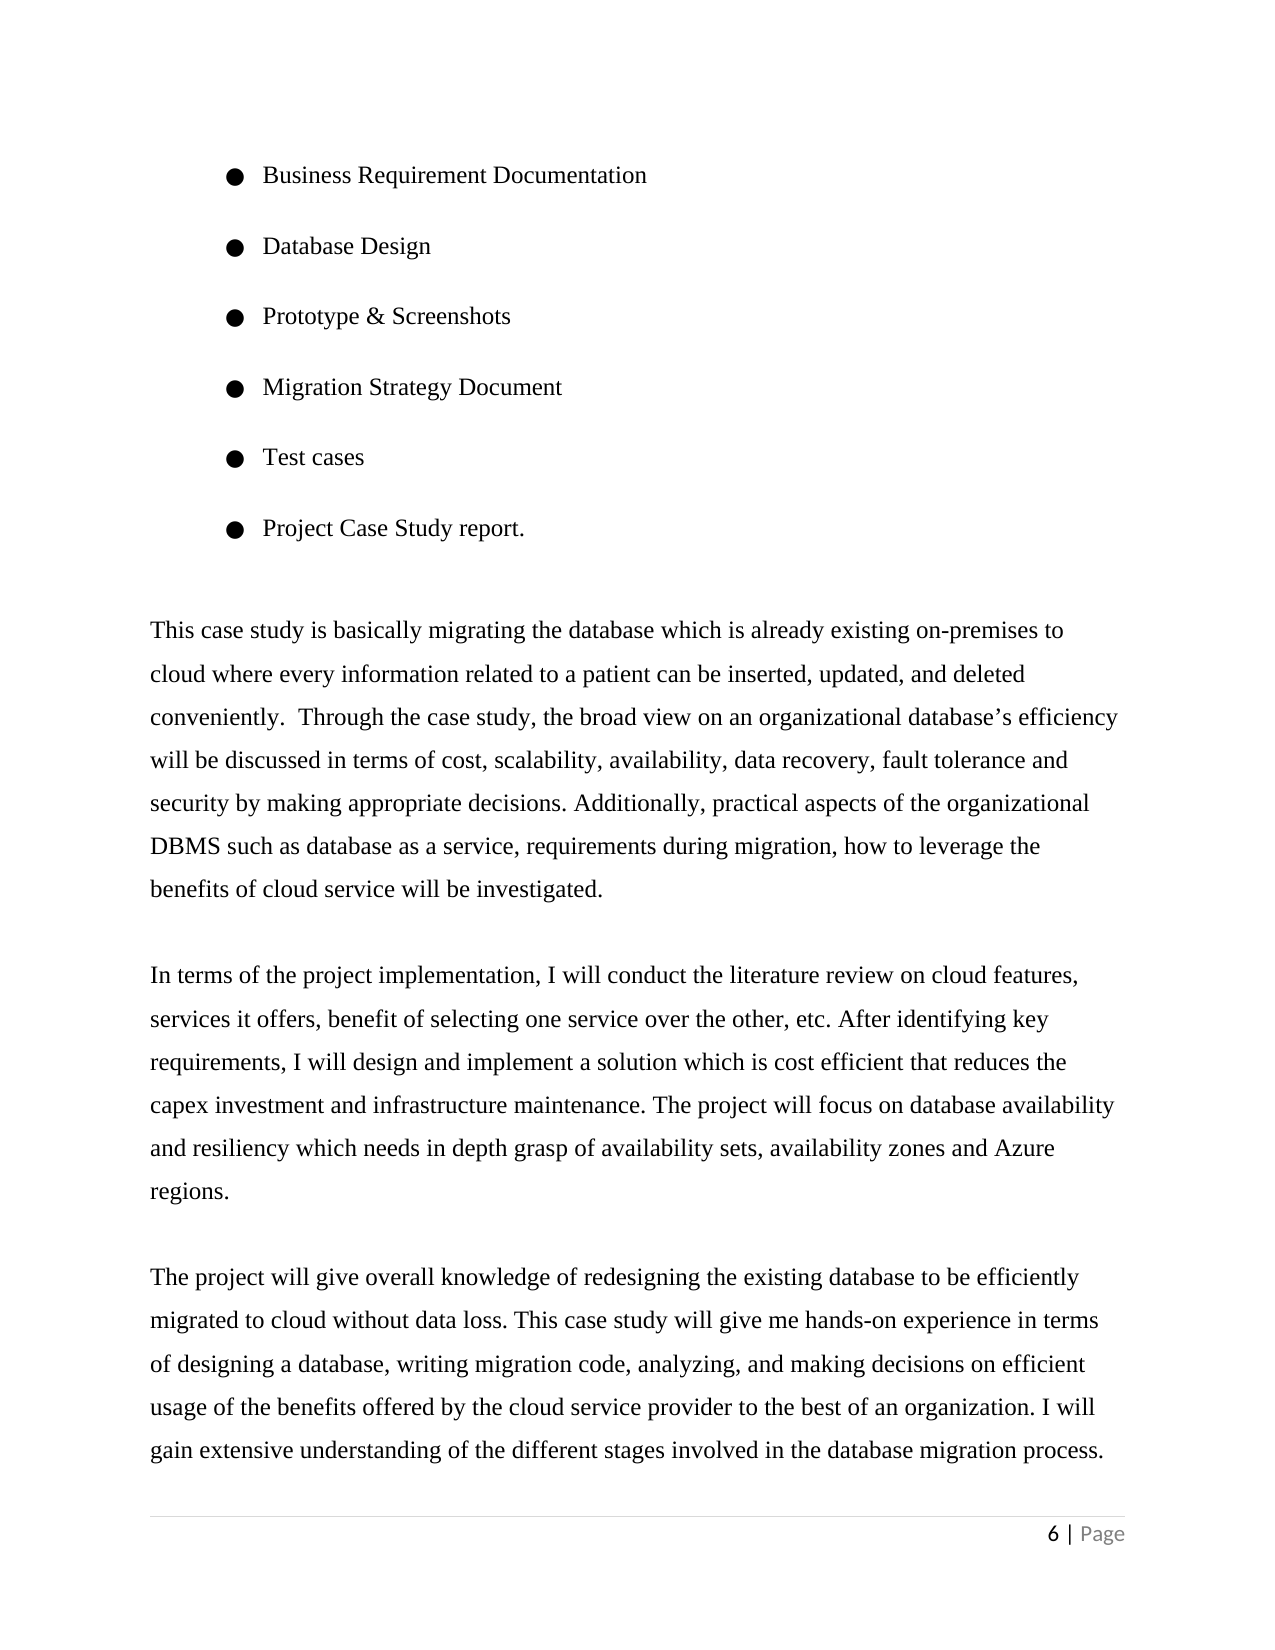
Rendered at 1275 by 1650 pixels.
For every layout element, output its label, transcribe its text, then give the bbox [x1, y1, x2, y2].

text This case study is basically migrating the database which is already existing on-premises to cloud where every information related to a patient can be inserted, updated, and deleted conveniently. Through the case study, the broad view on an organizational database’s efficiency will be discussed in terms of cost, scalability, availability, data recovery, fault tolerance and security by making appropriate decisions. Additionally, practical aspects of the organizational DBMS such as database as a service, requirements during migration, how to leverage the benefits of cloud service will be investigated. [150, 616, 1125, 903]
list Database Design [225, 220, 1125, 267]
list Business Requirement Documentation [225, 150, 1125, 197]
list Prototype & Screenshots [225, 291, 1125, 338]
list Test cases [225, 432, 1125, 479]
list Migration Strategy Document [225, 361, 1125, 408]
text The project will give overall knowledge of redesigning the existing database to be efficiently migrated to cloud without data loss. This case study will give me hands-on experience in terms of designing a database, writing migration code, analyzing, and making decisions on efficient usage of the benefits offered by the cloud service provider to the best of an organization. I will gain extensive understanding of the different stages involved in the database migration process. [150, 1262, 1125, 1464]
list Project Case Study report. [225, 502, 1125, 549]
text In terms of the project implementation, I will conduct the literature review on cloud features, services it offers, benefit of selecting one service over the other, etc. After identifying key requirements, I will design and implement a solution which is cost efficient that reduces the capex investment and infrastructure maintenance. The project will focus on database availability and resiliency which needs in depth grasp of availability sets, availability zones and Azure regions. [150, 961, 1125, 1205]
